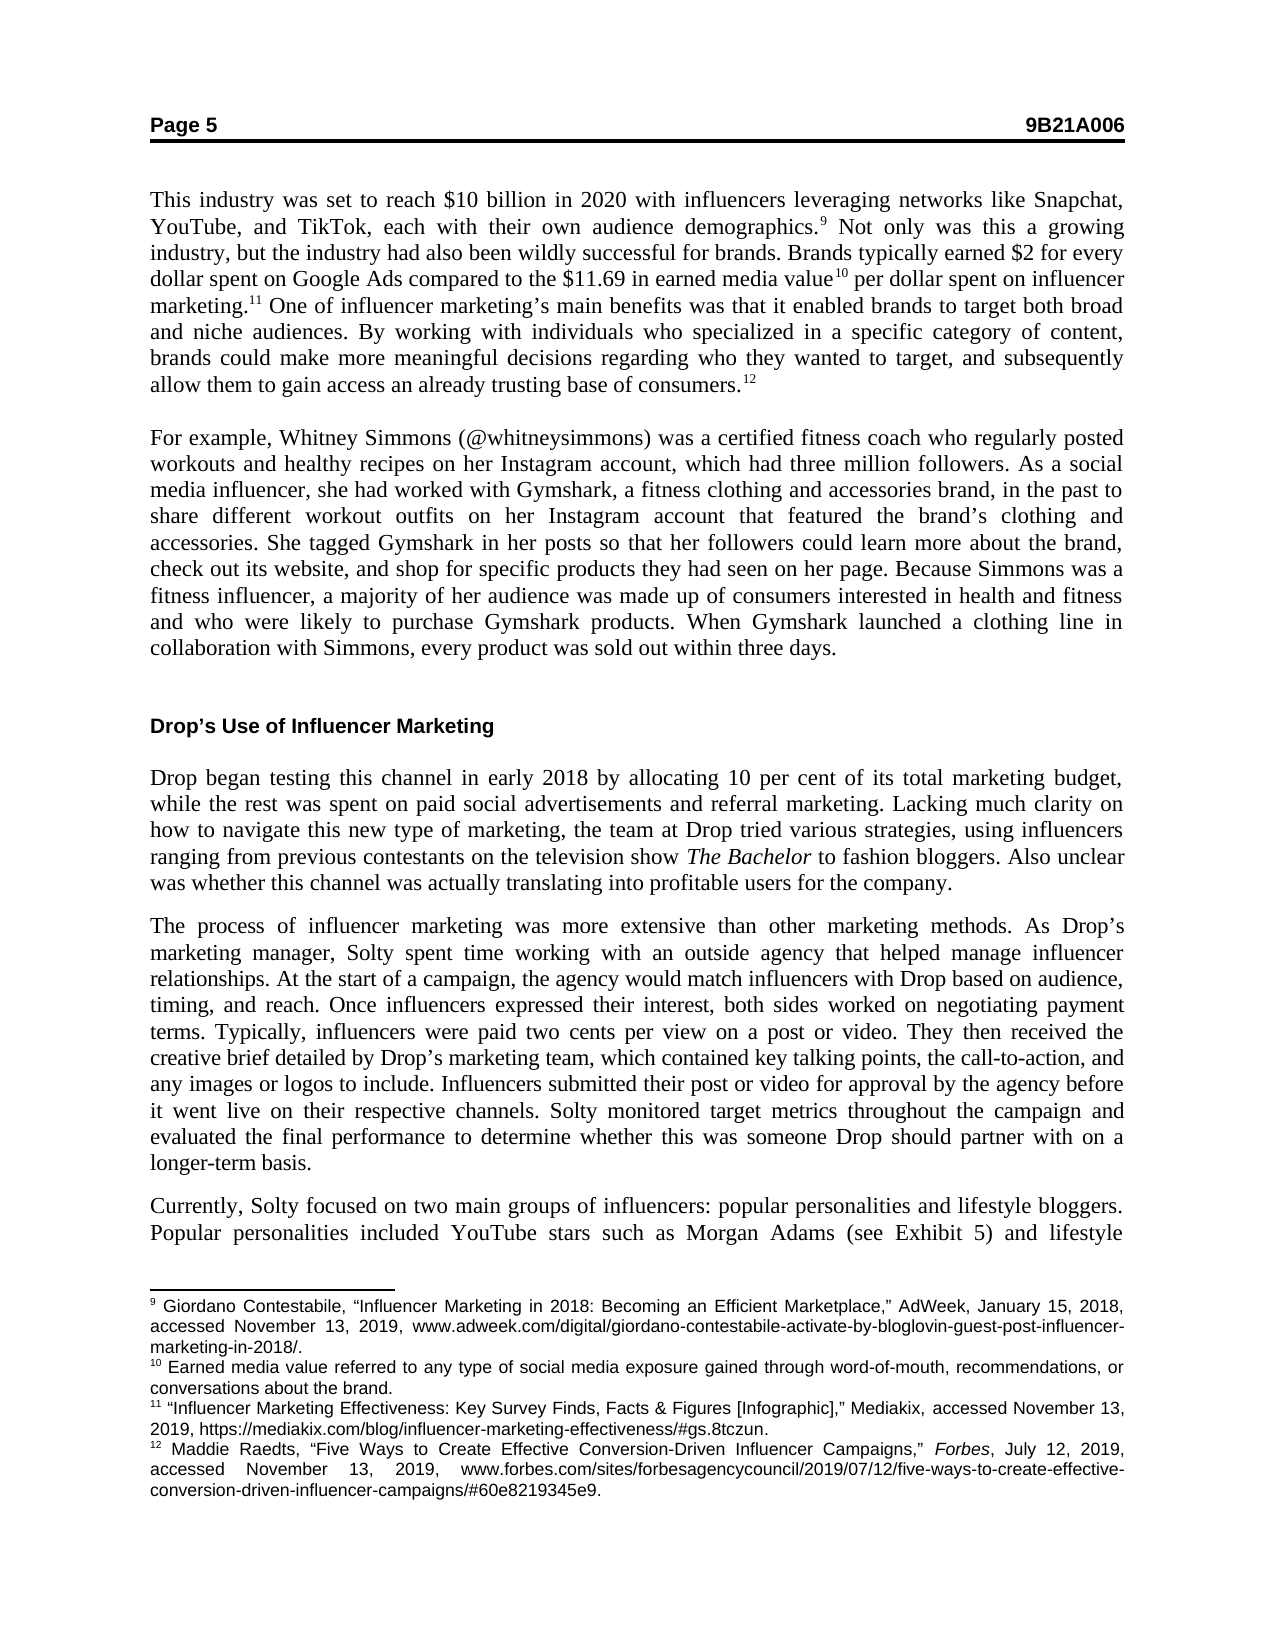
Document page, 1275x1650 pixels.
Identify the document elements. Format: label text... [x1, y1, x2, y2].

text Drop’s Use of Influencer Marketing [150, 713, 1125, 737]
text For example, Whitney Simmons (@whitneysimmons) was a certified fitness coach who regularly posted workouts and healthy recipes on her Instagram account, which had three million followers. As a social media influencer, she had worked with Gymshark, a fitness clothing and accessories brand, in the past to share different workout outfits on her Instagram account that featured the brand’s clothing and accessories. She tagged Gymshark in her posts so that her followers could learn more about the brand, check out its website, and shop for specific products they had seen on her page. Because Simmons was a fitness influencer, a majority of her audience was made up of consumers interested in health and fitness and who were likely to purchase Gymshark products. When Gymshark launched a clothing line in collaboration with Simmons, every product was sold out within three days. [150, 423, 1125, 661]
text The process of influencer marketing was more extensive than other marketing methods. As Drop’s marketing manager, Solty spent time working with an outside agency that helped manage influencer relationships. At the start of a campaign, the agency would match influencers with Drop based on audience, timing, and reach. Once influencers expressed their interest, both sides worked on negotiating payment terms. Typically, influencers were paid two cents per view on a post or video. They then received the creative brief detailed by Drop’s marketing team, which contained key talking points, the call-to-action, and any images or logos to include. Influencers submitted their post or video for approval by the agency before it went live on their respective channels. Solty monitored target metrics throughout the campaign and evaluated the final performance to determine whether this was someone Drop should partner with on a longer-term basis. [150, 912, 1125, 1176]
text This industry was set to reach $10 billion in 2020 with influencers leveraging networks like Snapchat, YouTube, and TikTok, each with their own audience demographics. Not only was this a growing industry, but the industry had also been wildly successful for brands. Brands typically earned $2 for every dollar spent on Google Ads compared to the $11.69 in earned media value per dollar spent on influencer marketing. One of influencer marketing’s main benefits was that it enabled brands to target both broad and niche audiences. By working with individuals who specialized in a specific category of content, brands could make more meaningful decisions regarding who they wanted to target, and subsequently allow them to gain access an already trusting base of consumers. [150, 186, 1125, 397]
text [150, 1193, 1125, 1245]
text Drop began testing this channel in early 2018 by allocating 10 per cent of its total marketing budget, while the rest was spent on paid social advertisements and referral marketing. Lacking much clarity on how to navigate this new type of marketing, the team at Drop tried various strategies, using influencers ranging from previous contestants on the television show The Bachelor to fashion bloggers. Also unclear was whether this channel was actually translating into profitable users for the company. [150, 764, 1125, 896]
